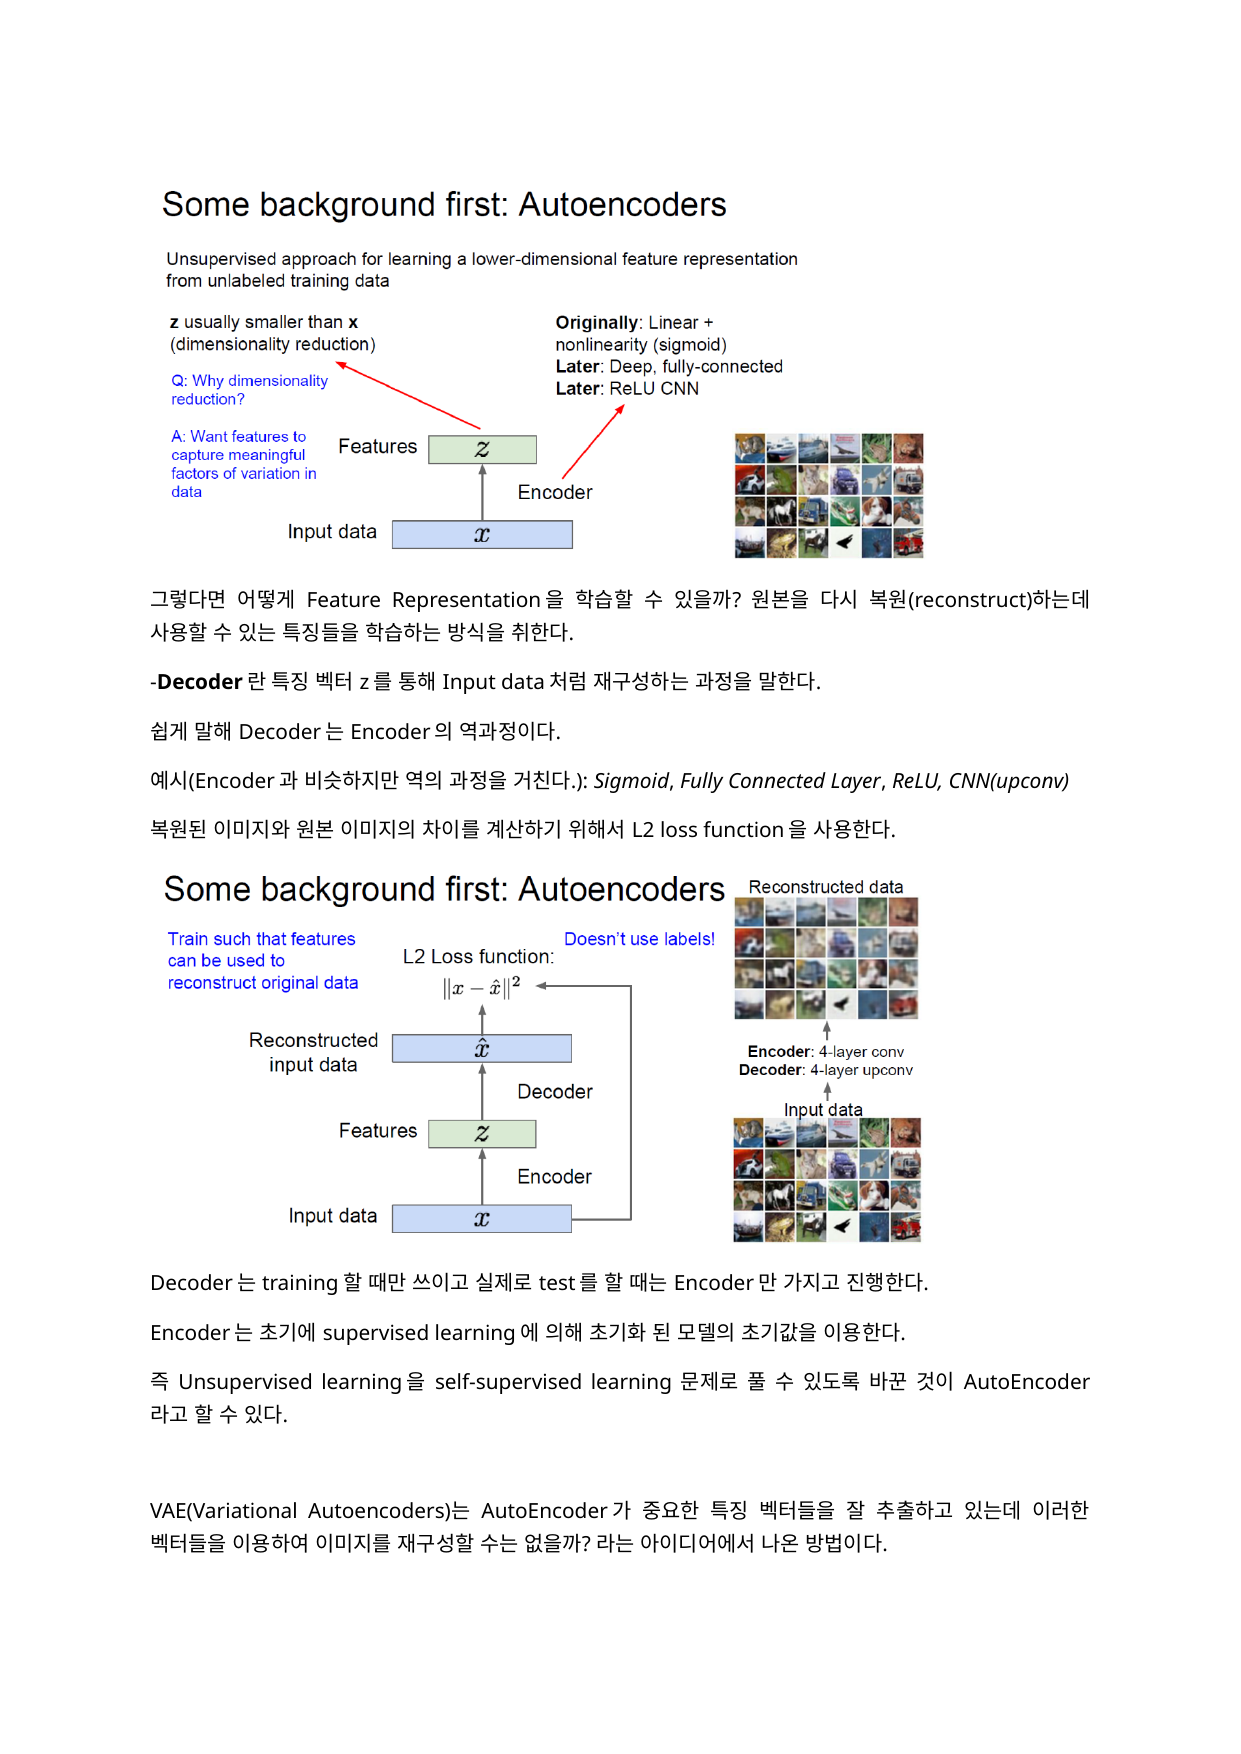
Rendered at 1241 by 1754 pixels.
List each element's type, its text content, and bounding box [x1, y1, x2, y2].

text -Decoder란 특징 벡터 z를 통해 Input data처럼 재구성하는 과정을 말한다. [150, 666, 1090, 696]
text 즉 Unsupervised learning을 self-supervised learning 문제로 풀 수 있도록 바꾼 것이 AutoEncoder라고 할 수 있다. [150, 1365, 1090, 1428]
text 그렇다면 어떻게 Feature Representation을 학습할 수 있을까? 원본을 다시 복원(reconstruct)하는데 사용할 수 있는 특징들을 학습하는 방식을 취한다. [150, 583, 1090, 647]
text 예시(Encoder과 비슷하지만 역의 과정을 거친다.): Sigmoid, Fully Connected Layer, ReLU, CNN(upconv) [150, 764, 1090, 795]
text 복원된 이미지와 원본 이미지의 차이를 계산하기 위해서 L2 loss function을 사용한다. [150, 814, 1090, 844]
text Decoder는 training할 때만 쓰이고 실제로 test를 할 때는 Encoder만 가지고 진행한다. [150, 1266, 1090, 1297]
text Encoder는 초기에 supervised learning에 의해 초기화 된 모델의 초기값을 이용한다. [150, 1316, 1090, 1346]
text VAE(Variational Autoencoders)는 AutoEncoder가 중요한 특징 벡터들을 잘 추출하고 있는데 이러한 벡터들을 이용하여 이미지를 재구성할 수는 없을까? 라는 아이디어에서 나온 방법이다. [150, 1494, 1090, 1557]
picture [150, 177, 932, 565]
text 쉽게 말해 Decoder는 Encoder의 역과정이다. [150, 715, 1090, 745]
picture [150, 863, 932, 1248]
